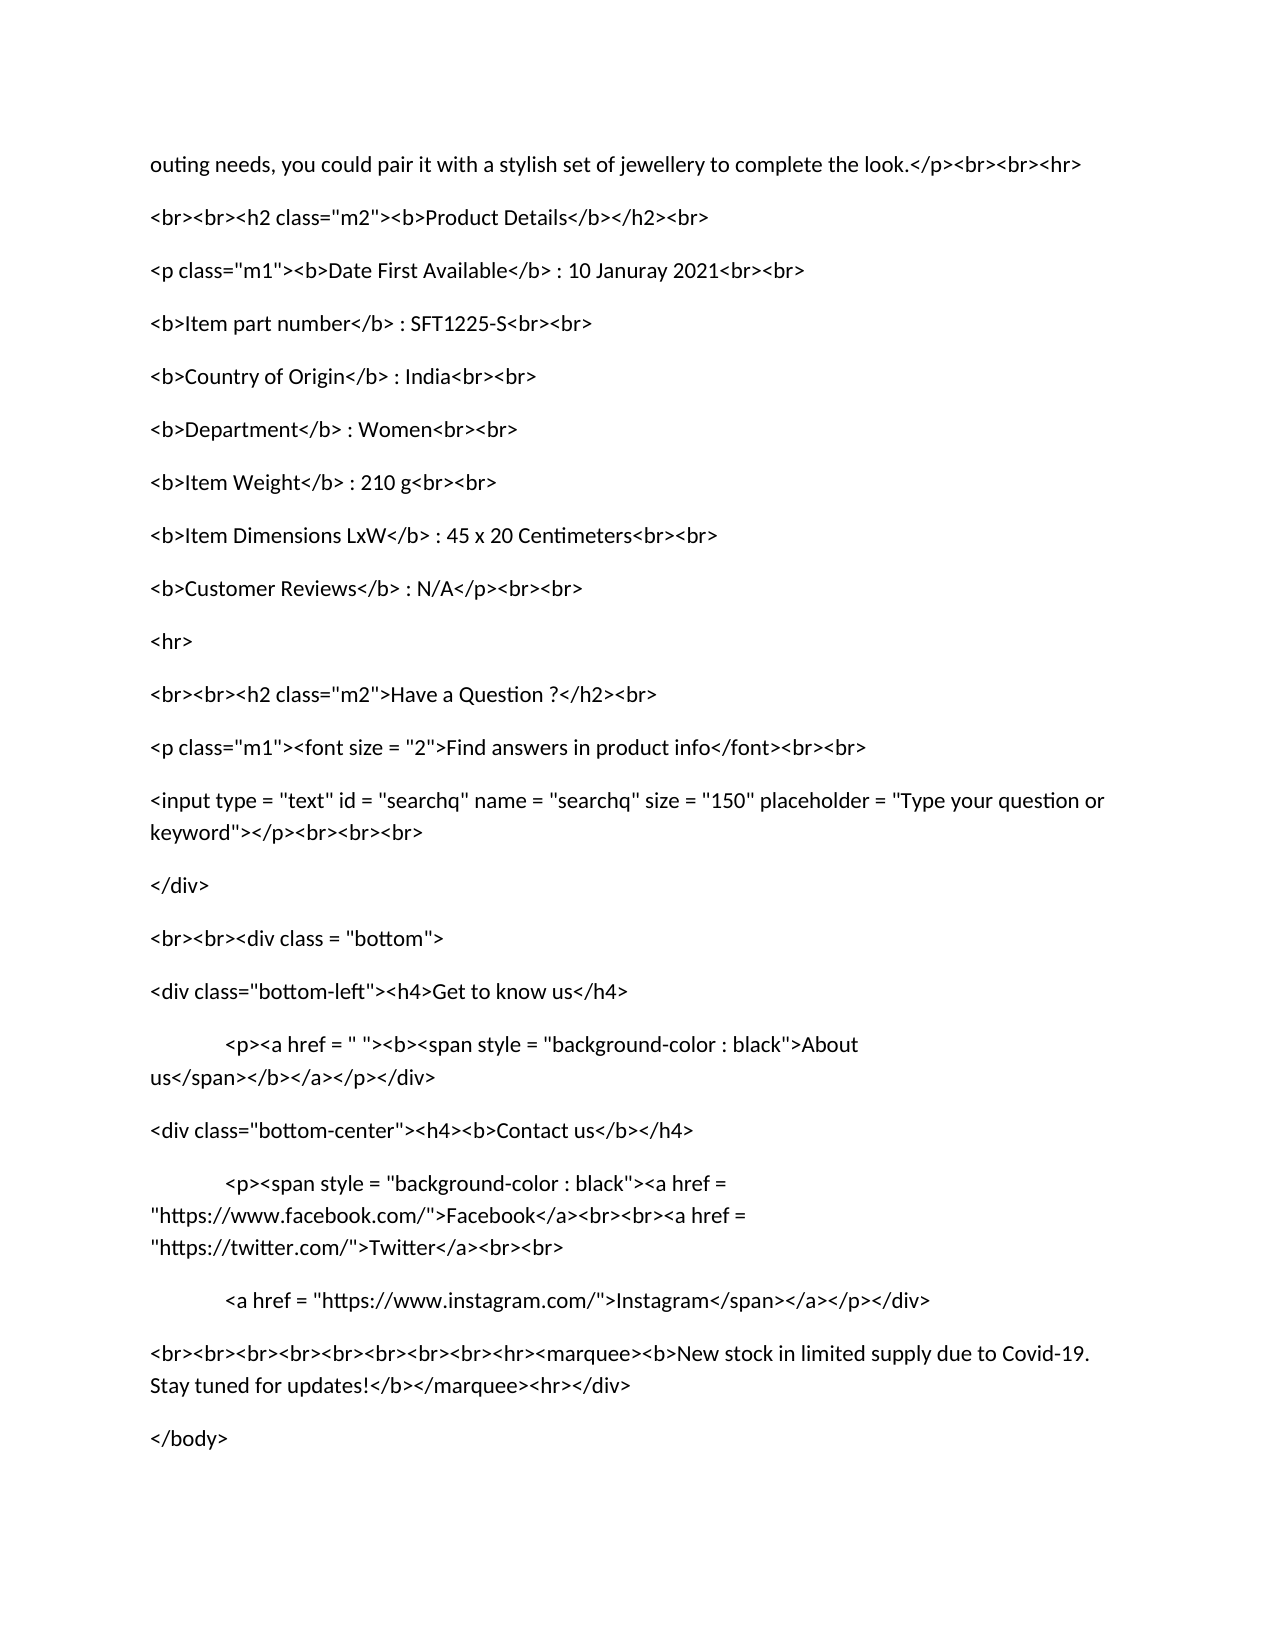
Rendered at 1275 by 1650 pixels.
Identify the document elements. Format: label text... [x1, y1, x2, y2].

text <b>Country of Origin</b> : India<br><br> [150, 362, 1125, 390]
text <p><span style = "background-color : black"><a href = "https://www.facebook.com/">Facebook</a><br><br><a href = "https://twitter.com/">Twitter</a><br><br> [150, 1169, 1125, 1261]
text <div class="bottom-left"><h4>Get to know us</h4> [150, 977, 1125, 1006]
text <br><br><h2 class="m2">Have a Question ?</h2><br> [150, 680, 1125, 708]
text <p><a href = " "><b><span style = "background-color : black">About us</span></b></a></p></div> [150, 1031, 1125, 1091]
text </div> [150, 871, 1125, 899]
text <a href = "https://www.instagram.com/">Instagram</span></a></p></div> [150, 1286, 1125, 1314]
text </body> [150, 1424, 1125, 1452]
text <b>Item Dimensions LxW</b> : 45 x 20 Centimeters<br><br> [150, 521, 1125, 549]
text <br><br><div class = "bottom"> [150, 924, 1125, 952]
text <b>Item part number</b> : SFT1225-S<br><br> [150, 309, 1125, 337]
text <p class="m1"><font size = "2">Find answers in product info</font><br><br> [150, 733, 1125, 761]
text <br><br><h2 class="m2"><b>Product Details</b></h2><br> [150, 203, 1125, 231]
text outing needs, you could pair it with a stylish set of jewellery to complete the look.</p><br><br><hr> [150, 150, 1125, 178]
text <p class="m1"><b>Date First Available</b> : 10 Januray 2021<br><br> [150, 256, 1125, 284]
text <hr> [150, 627, 1125, 655]
text <b>Department</b> : Women<br><br> [150, 415, 1125, 443]
text <div class="bottom-center"><h4><b>Contact us</b></h4> [150, 1116, 1125, 1144]
text <b>Item Weight</b> : 210 g<br><br> [150, 468, 1125, 496]
text <input type = "text" id = "searchq" name = "searchq" size = "150" placeholder = "Type your question or keyword"></p><br><br><br> [150, 786, 1125, 846]
text <br><br><br><br><br><br><br><br><hr><marquee><b>New stock in limited supply due to Covid-19. Stay tuned for updates!</b></marquee><hr></div> [150, 1339, 1125, 1399]
text <b>Customer Reviews</b> : N/A</p><br><br> [150, 574, 1125, 602]
